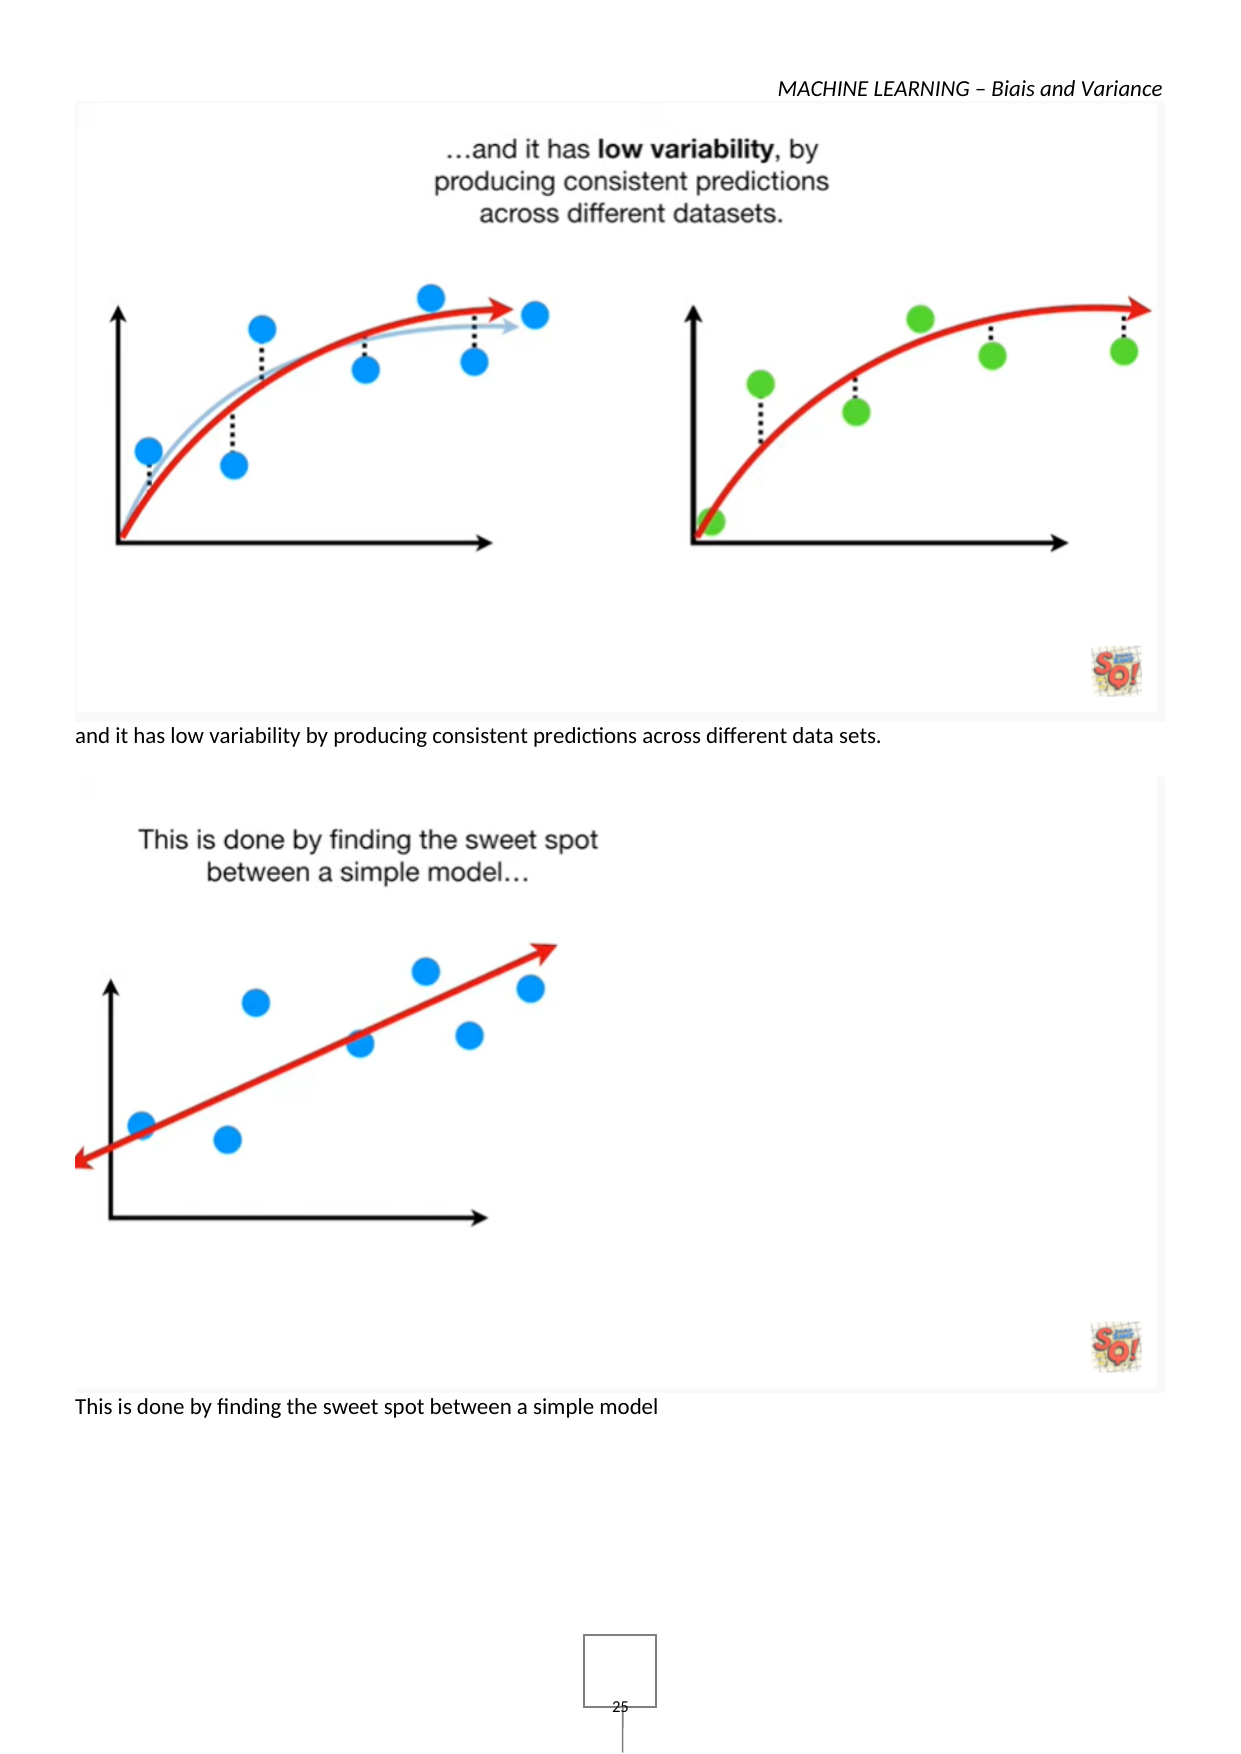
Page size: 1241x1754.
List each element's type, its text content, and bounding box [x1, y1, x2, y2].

text This is done by finding the sweet spot between a simple model [75, 1393, 1165, 1420]
picture [75, 777, 1166, 1393]
picture [75, 101, 1166, 722]
text and it has low variability by producing consistent predictions across different data sets. [75, 722, 1165, 749]
